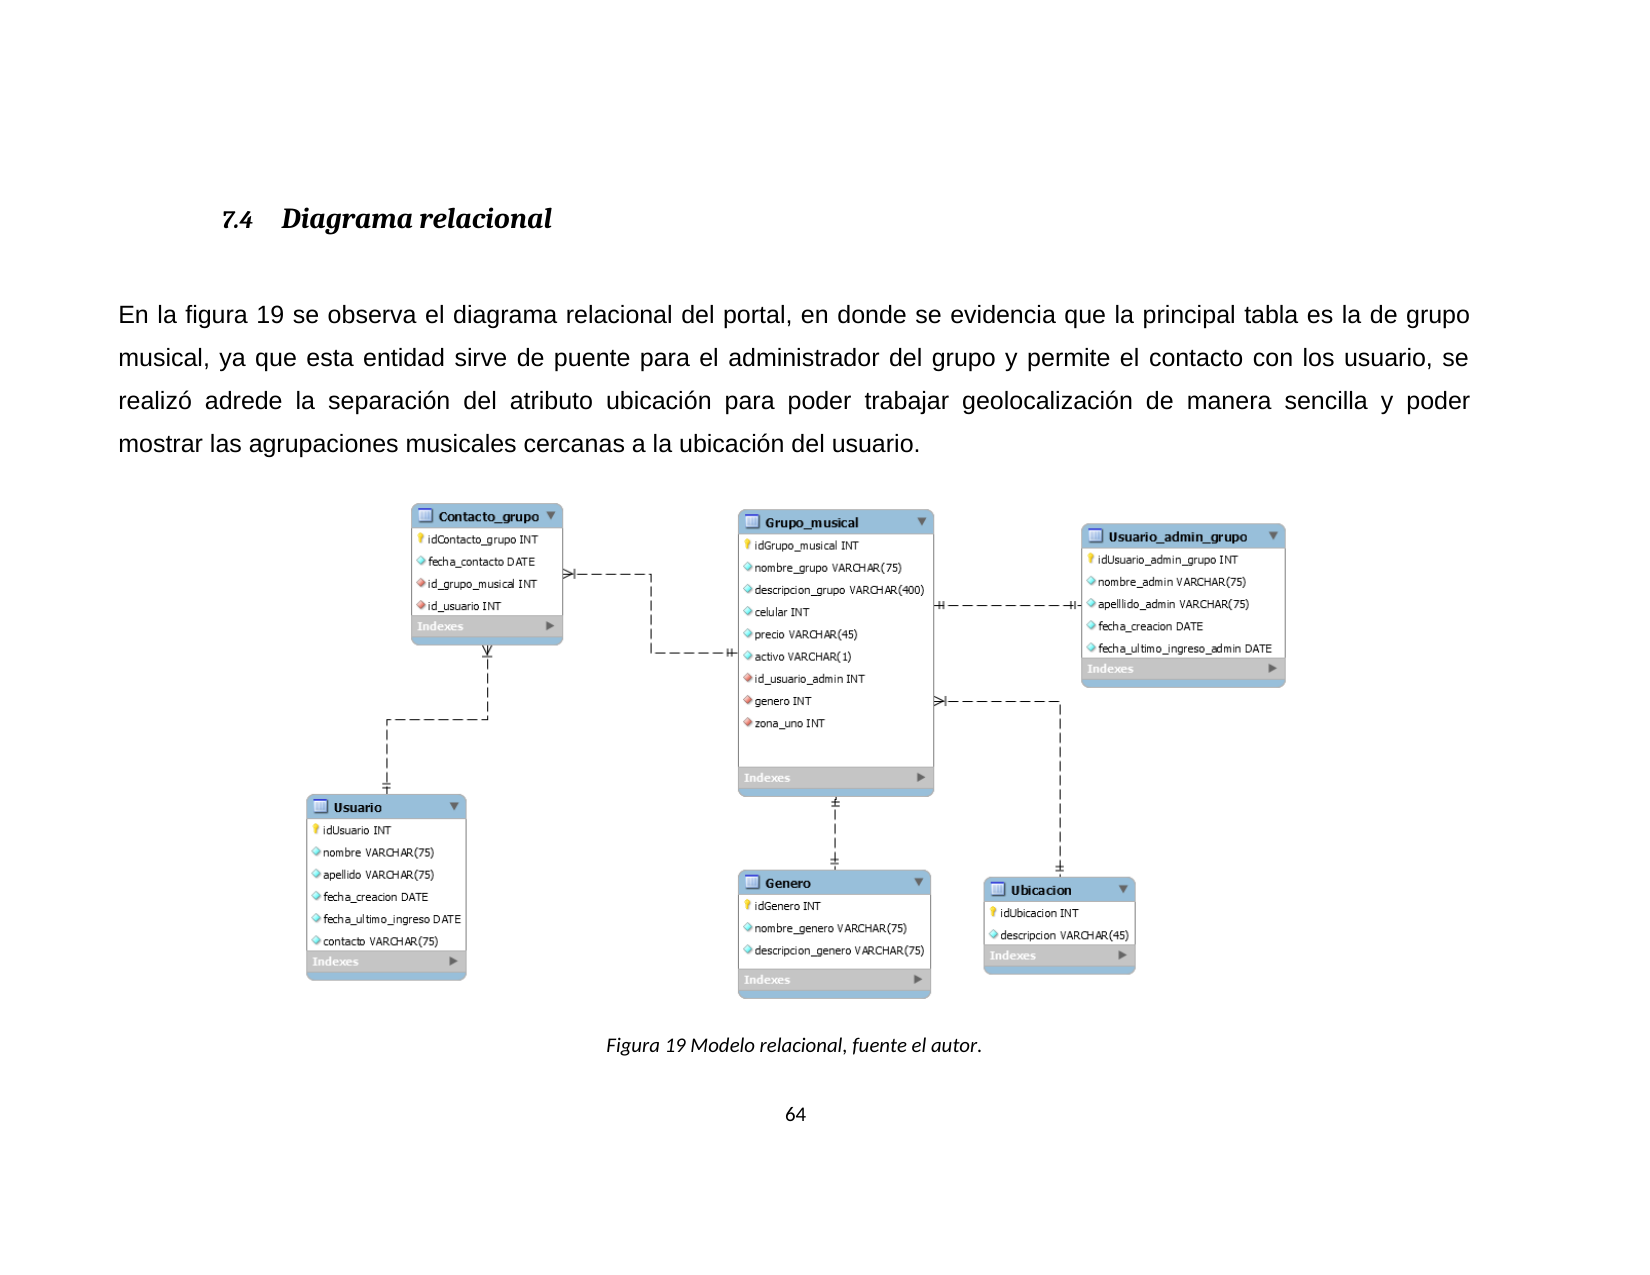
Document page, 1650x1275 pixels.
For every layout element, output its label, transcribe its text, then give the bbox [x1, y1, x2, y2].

text Figura 19 Modelo relacional, fuente el autor. [118, 1032, 1473, 1058]
picture [296, 493, 1295, 1008]
subtitle Diagrama relacional [221, 202, 1473, 236]
text En la figura 19 se observa el diagrama relacional del portal, en donde se evidencia que la principal tabla es la de grupo musical, ya que esta entidad sirve de puente para el administrador del grupo y permite el contacto con los usuario, se realizó adrede la separación del atributo ubicación para poder trabajar geolocalización de manera sencilla y poder mostrar las agrupaciones musicales cercanas a la ubicación del usuario. [118, 300, 1473, 458]
